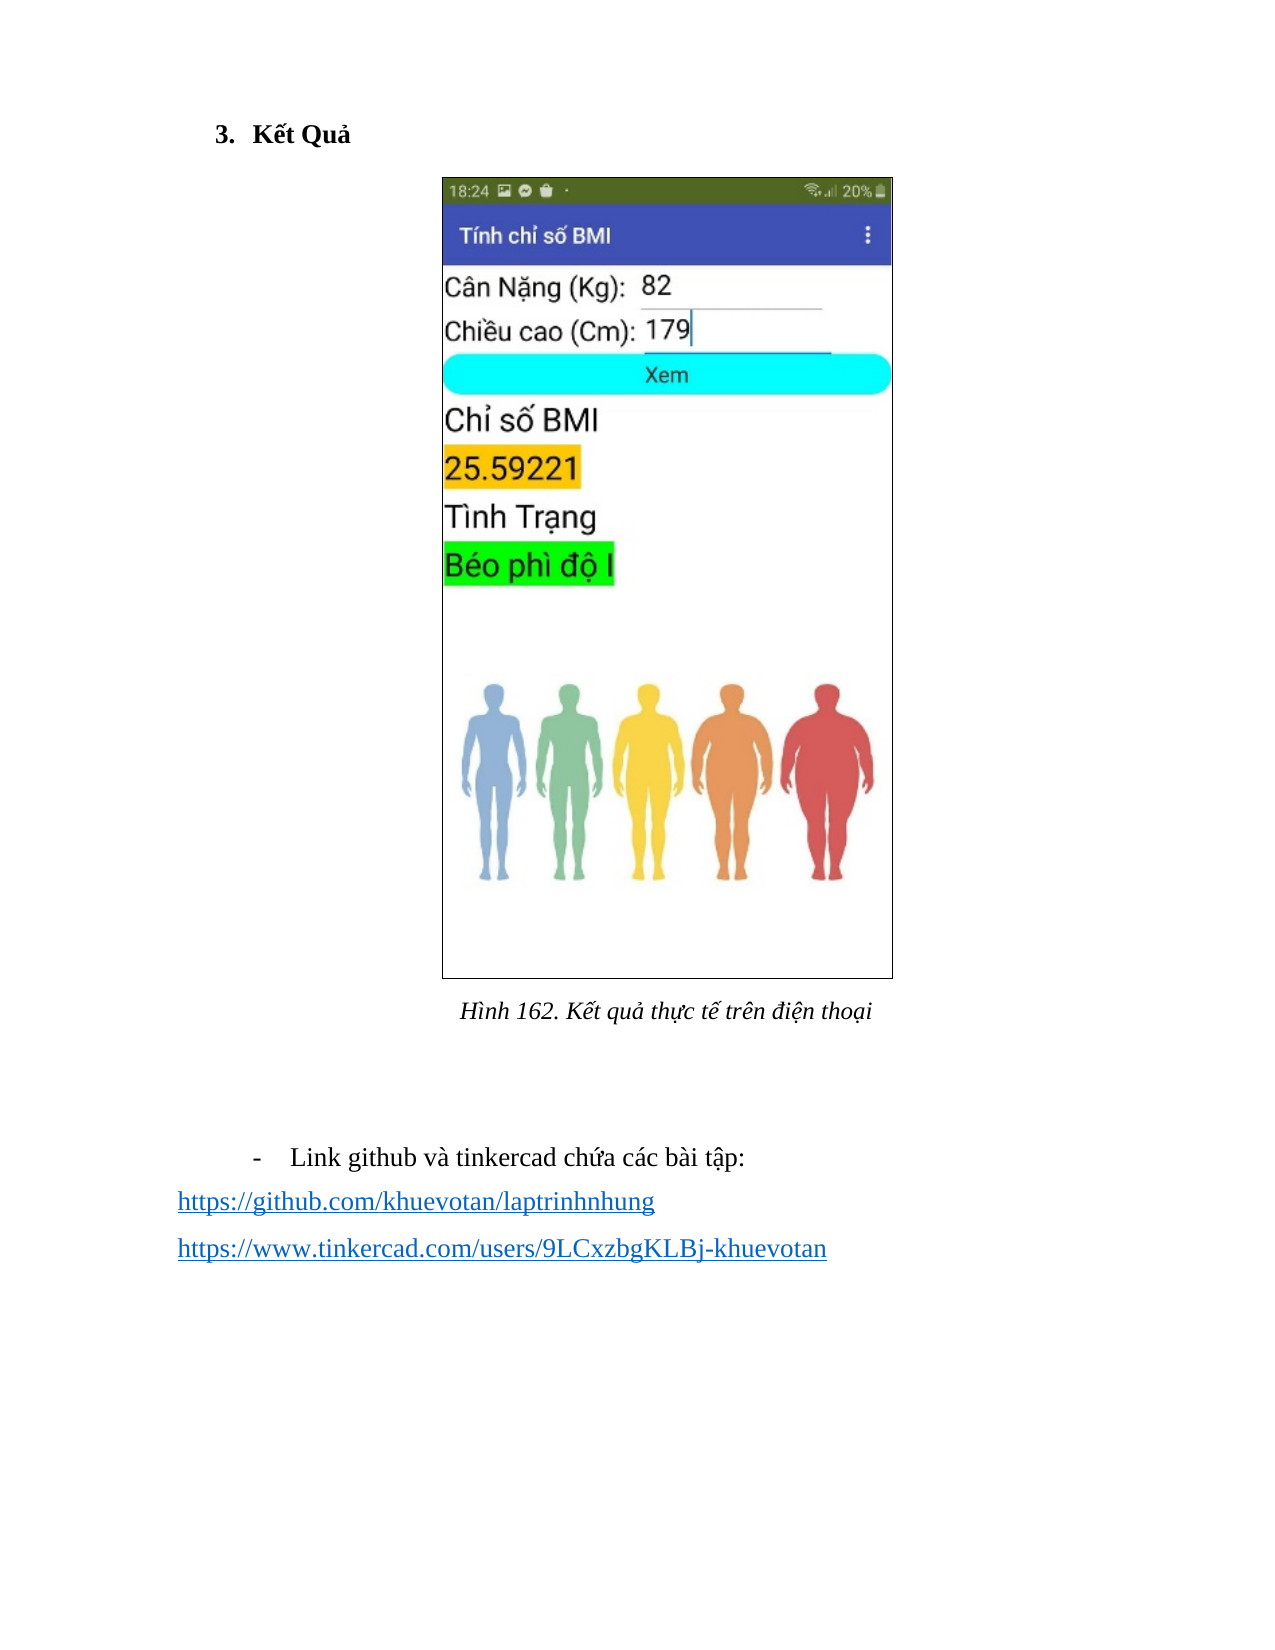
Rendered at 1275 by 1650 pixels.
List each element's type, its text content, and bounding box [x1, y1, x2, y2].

text https://www.tinkercad.com/users/9LCxzbgKLBj-khuevotan [177, 1233, 1157, 1264]
text https://github.com/khuevotan/laptrinhnhung [177, 1185, 1157, 1216]
subtitle Kết Quả [215, 118, 1157, 149]
text Link github và tinkercad chứa các bài tập: [252, 1141, 1157, 1172]
picture [443, 178, 892, 978]
